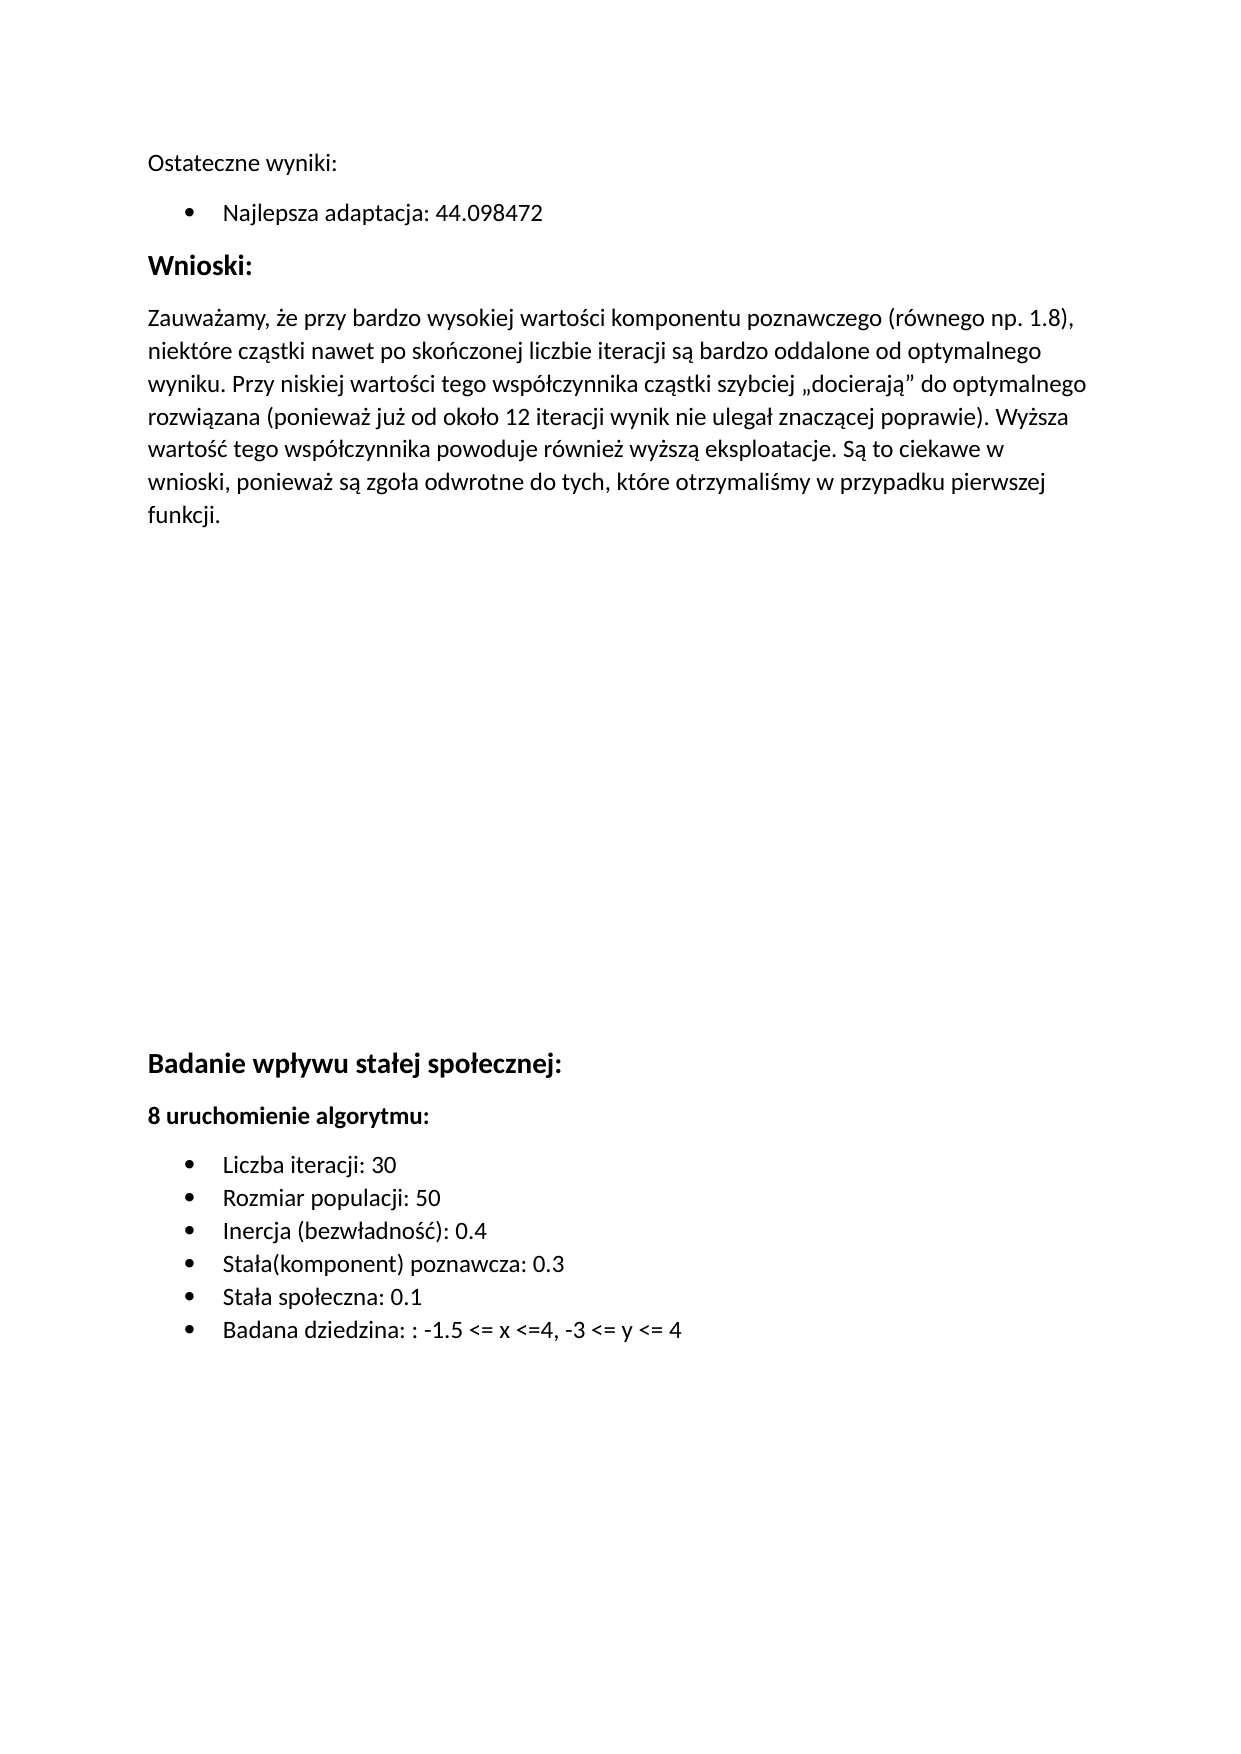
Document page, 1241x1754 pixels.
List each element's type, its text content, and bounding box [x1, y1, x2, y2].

text Zauważamy, że przy bardzo wysokiej wartości komponentu poznawczego (równego np. 1.8), niektóre cząstki nawet po skończonej liczbie iteracji są bardzo oddalone od optymalnego wyniku. Przy niskiej wartości tego współczynnika cząstki szybciej „docierają” do optymalnego rozwiązana (ponieważ już od około 12 iteracji wynik nie ulegał znaczącej poprawie). Wyższa wartość tego współczynnika powoduje również wyższą eksploatacje. Są to ciekawe w wnioski, ponieważ są zgoła odwrotne do tych, które otrzymaliśmy w przypadku pierwszej funkcji. [148, 302, 1093, 530]
text Wnioski: [148, 247, 1093, 282]
list Liczba iteracji: 30 [185, 1149, 1093, 1180]
list Stała(komponent) poznawcza: 0.3 [185, 1248, 1093, 1279]
list Badana dziedzina: : -1.5 <= x <=4, -3 <= y <= 4 [185, 1314, 1093, 1344]
list Inercja (bezwładność): 0.4 [185, 1215, 1093, 1246]
list Najlepsza adaptacja: 44.098472 [185, 197, 1093, 228]
list Rozmiar populacji: 50 [185, 1182, 1093, 1213]
text 8 uruchomienie algorytmu: [148, 1100, 1093, 1130]
text Ostateczne wyniki: [148, 148, 1093, 178]
text Badanie wpływu stałej społecznej: [148, 1045, 1093, 1080]
list Stała społeczna: 0.1 [185, 1281, 1093, 1312]
